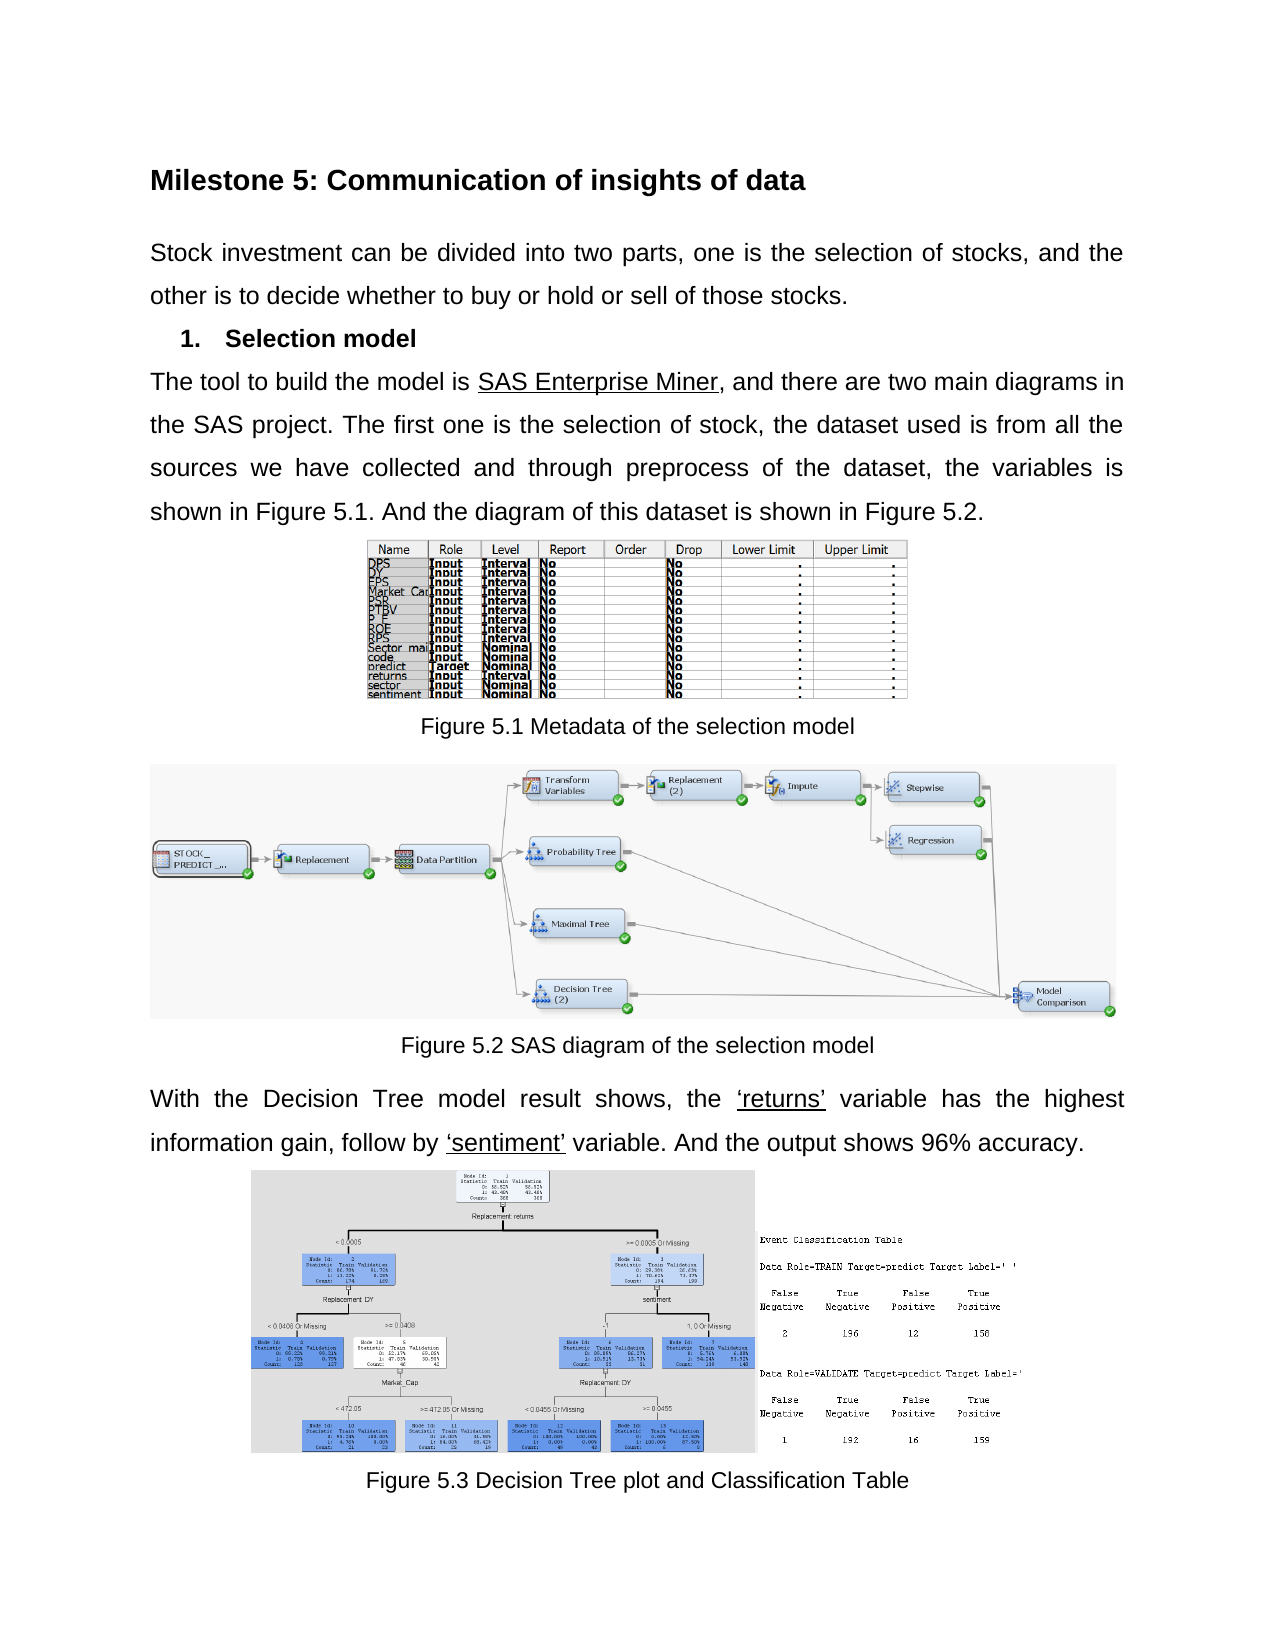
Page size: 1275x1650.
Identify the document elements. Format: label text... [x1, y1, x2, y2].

text Figure 5.3 Decision Tree plot and Classification Table [150, 1467, 1125, 1493]
text Milestone 5: Communication of insights of data [150, 162, 1125, 196]
text Figure 5.1 Metadata of the selection model [150, 713, 1125, 739]
text Figure 5.2 SAS diagram of the selection model [150, 1032, 1125, 1059]
text Stock investment can be divided into two parts, one is the selection of stocks, and the other is to decide whether to buy or hold or sell of those stocks. [150, 238, 1125, 310]
text The tool to build the model is SAS Enterprise Miner, and there are two main diagrams in the SAS project. The first one is the selection of stock, the dataset used is from all the sources we have collected and through preprocess of the dataset, the variables is shown in Figure 5.1. And the diagram of this dataset is shown in Figure 5.2. [150, 367, 1125, 525]
text With the Decision Tree model result shows, the ‘returns’ variable has the highest information gain, follow by ‘sentiment’ variable. And the output shows 96% accuracy. [150, 1084, 1125, 1156]
list Selection model [180, 324, 1125, 353]
